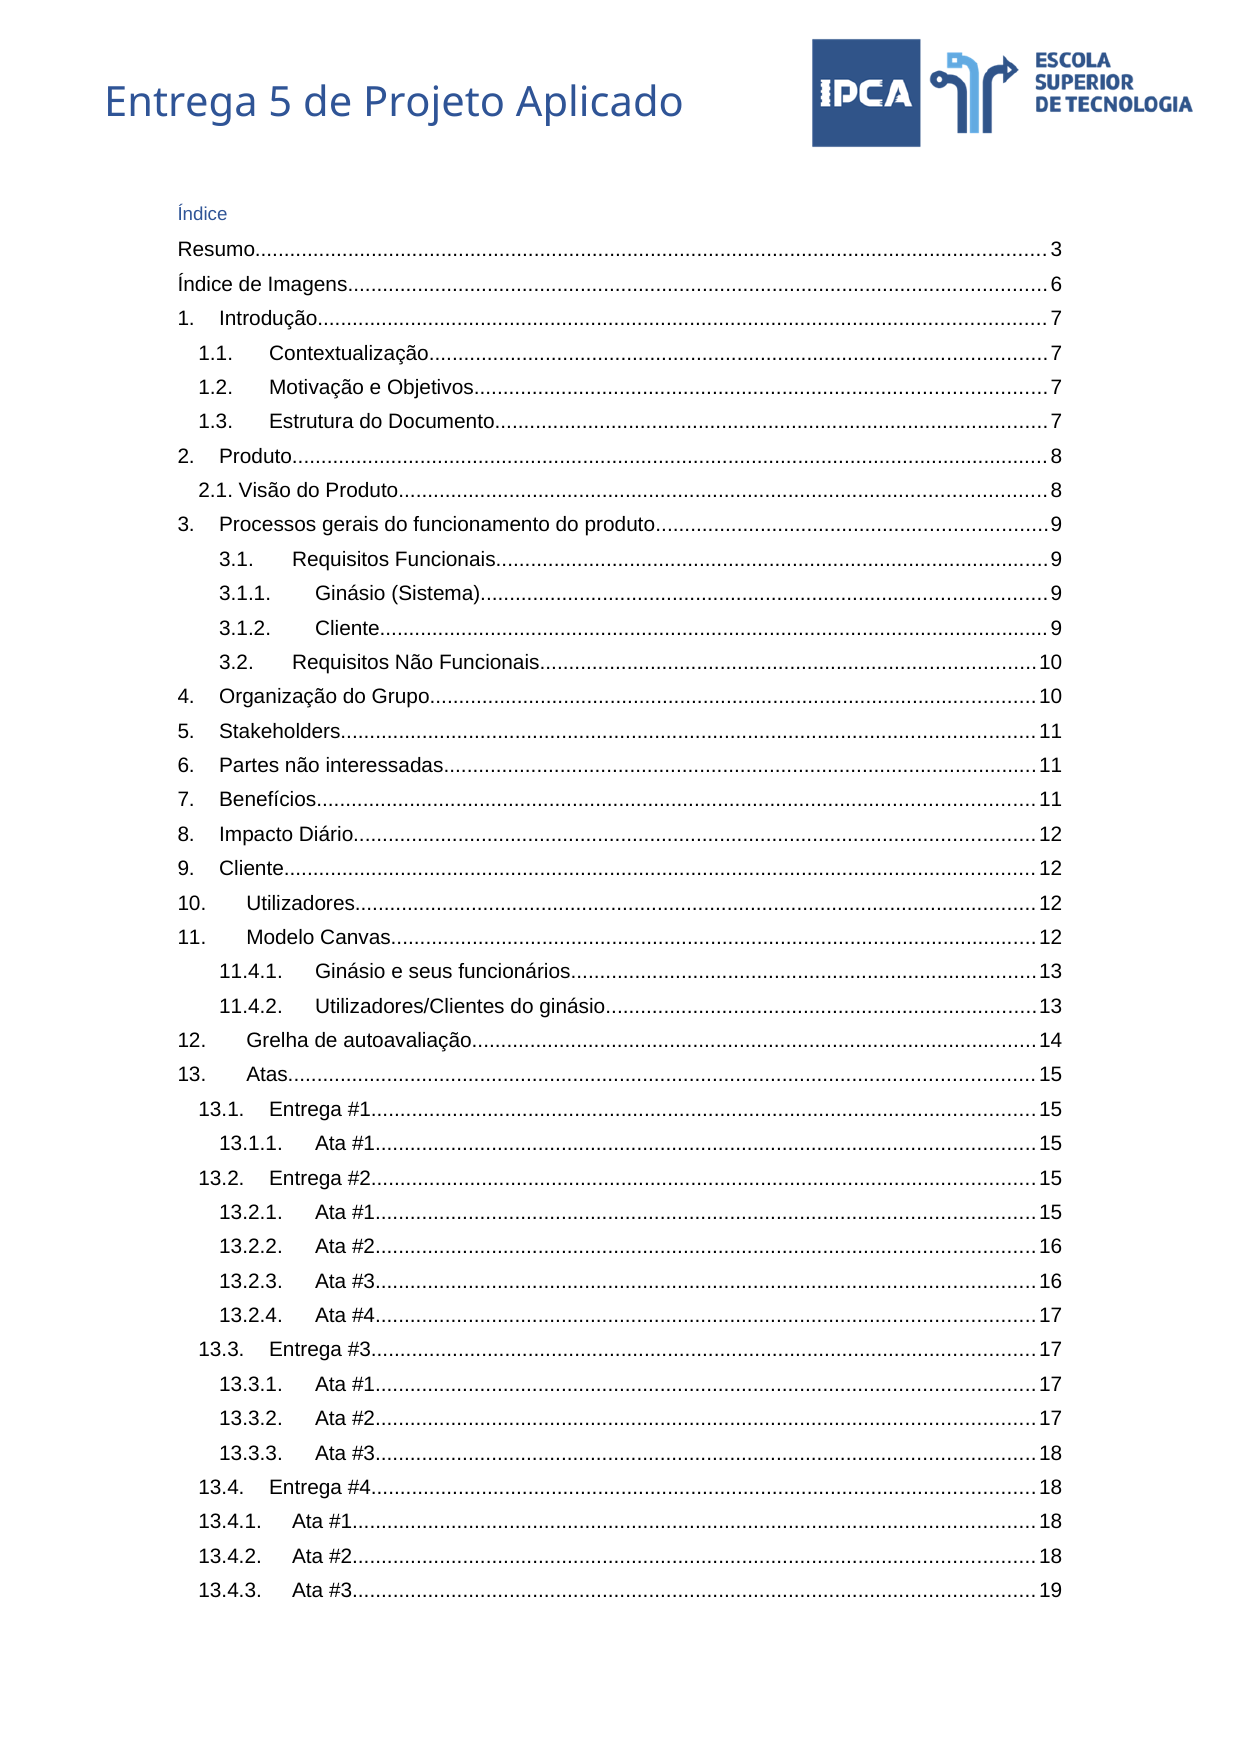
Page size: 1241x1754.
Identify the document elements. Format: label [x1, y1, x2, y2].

picture [791, 0, 1213, 251]
